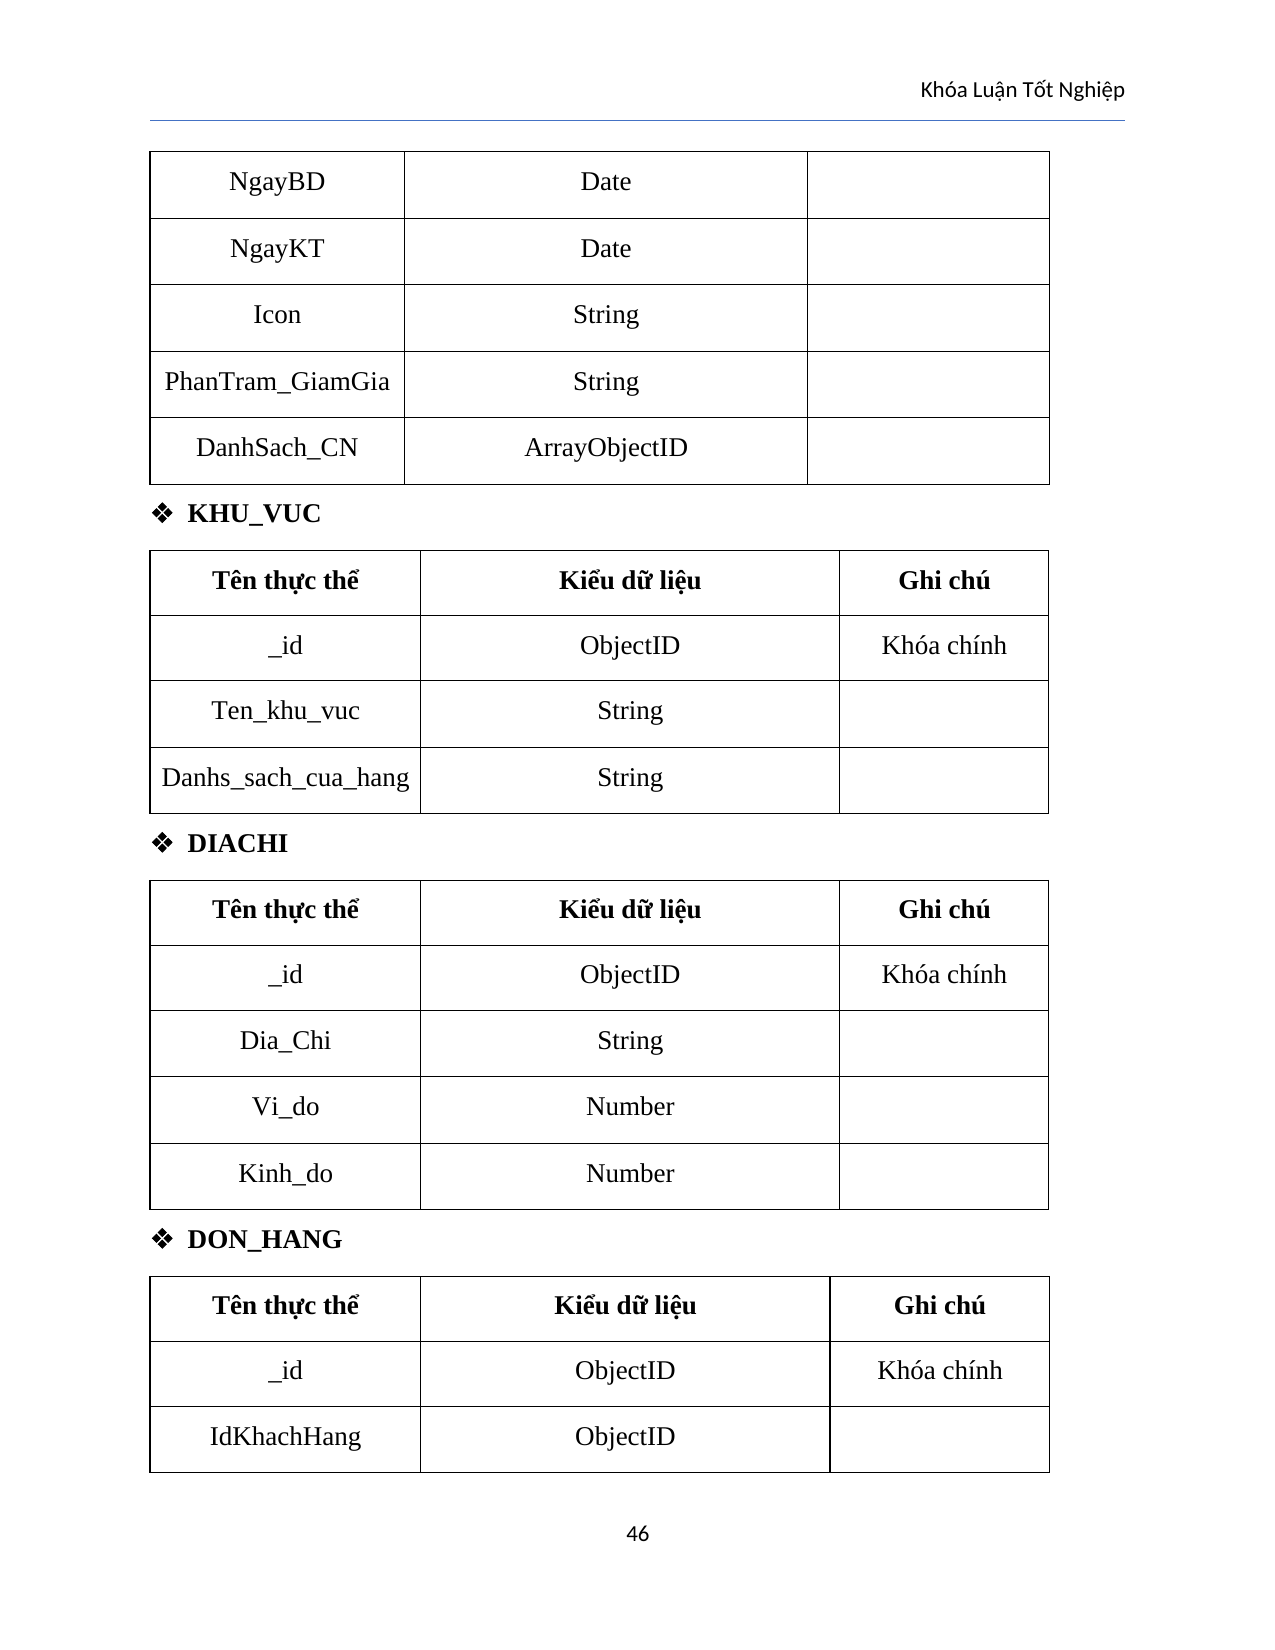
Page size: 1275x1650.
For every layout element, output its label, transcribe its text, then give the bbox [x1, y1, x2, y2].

table_cell Danhs_sach_cua_hang [151, 748, 420, 813]
table_cell _id [151, 616, 420, 680]
table_cell Date [405, 219, 807, 284]
table_header Tên thực thể [151, 551, 420, 615]
table_cell Vi_do [151, 1077, 420, 1143]
list DIACHI [150, 827, 1125, 858]
table_cell [840, 1144, 1048, 1209]
table_cell IdKhachHang [151, 1407, 420, 1472]
table_cell String [405, 285, 807, 351]
table_header Kiểu dữ liệu [421, 551, 839, 615]
table_cell Icon [151, 285, 404, 351]
table_cell Ten_khu_vuc [151, 681, 420, 747]
table_header Ghi chú [831, 1277, 1049, 1341]
table_cell String [421, 681, 839, 747]
table_cell [808, 352, 1049, 417]
table_cell Date [405, 152, 807, 218]
table_cell Khóa chính [840, 946, 1048, 1010]
table_cell DanhSach_CN [151, 418, 404, 483]
table_cell ArrayObjectID [405, 418, 807, 483]
table_cell NgayKT [151, 219, 404, 284]
table_header Tên thực thể [151, 1277, 420, 1341]
table_cell ObjectID [421, 946, 839, 1010]
table_cell Khóa chính [840, 616, 1048, 680]
table_header Ghi chú [840, 551, 1048, 615]
table_cell String [405, 352, 807, 417]
table_cell Khóa chính [831, 1342, 1049, 1406]
table_cell String [421, 748, 839, 813]
table_cell String [421, 1011, 839, 1076]
table_header Tên thực thể [151, 881, 420, 945]
table_header Kiểu dữ liệu [421, 881, 839, 945]
table_cell [808, 219, 1049, 284]
table_cell [831, 1407, 1049, 1472]
table_cell [840, 1011, 1048, 1076]
table_cell [840, 748, 1048, 813]
table_header Kiểu dữ liệu [421, 1277, 829, 1341]
table_cell Number [421, 1077, 839, 1143]
table_header Ghi chú [840, 881, 1048, 945]
table_cell Number [421, 1144, 839, 1209]
table_cell [808, 152, 1049, 218]
table_cell [840, 681, 1048, 747]
table_cell Dia_Chi [151, 1011, 420, 1076]
table_cell [808, 285, 1049, 351]
table_cell ObjectID [421, 616, 839, 680]
table_cell ObjectID [421, 1407, 829, 1472]
table_cell NgayBD [151, 152, 404, 218]
table_cell _id [151, 946, 420, 1010]
table_cell ObjectID [421, 1342, 829, 1406]
table_cell [808, 418, 1049, 483]
table_cell Kinh_do [151, 1144, 420, 1209]
table_cell [840, 1077, 1048, 1143]
table_cell PhanTram_GiamGia [151, 352, 404, 417]
list DON_HANG [150, 1223, 1125, 1254]
table_cell _id [151, 1342, 420, 1406]
list KHU_VUC [150, 497, 1125, 528]
